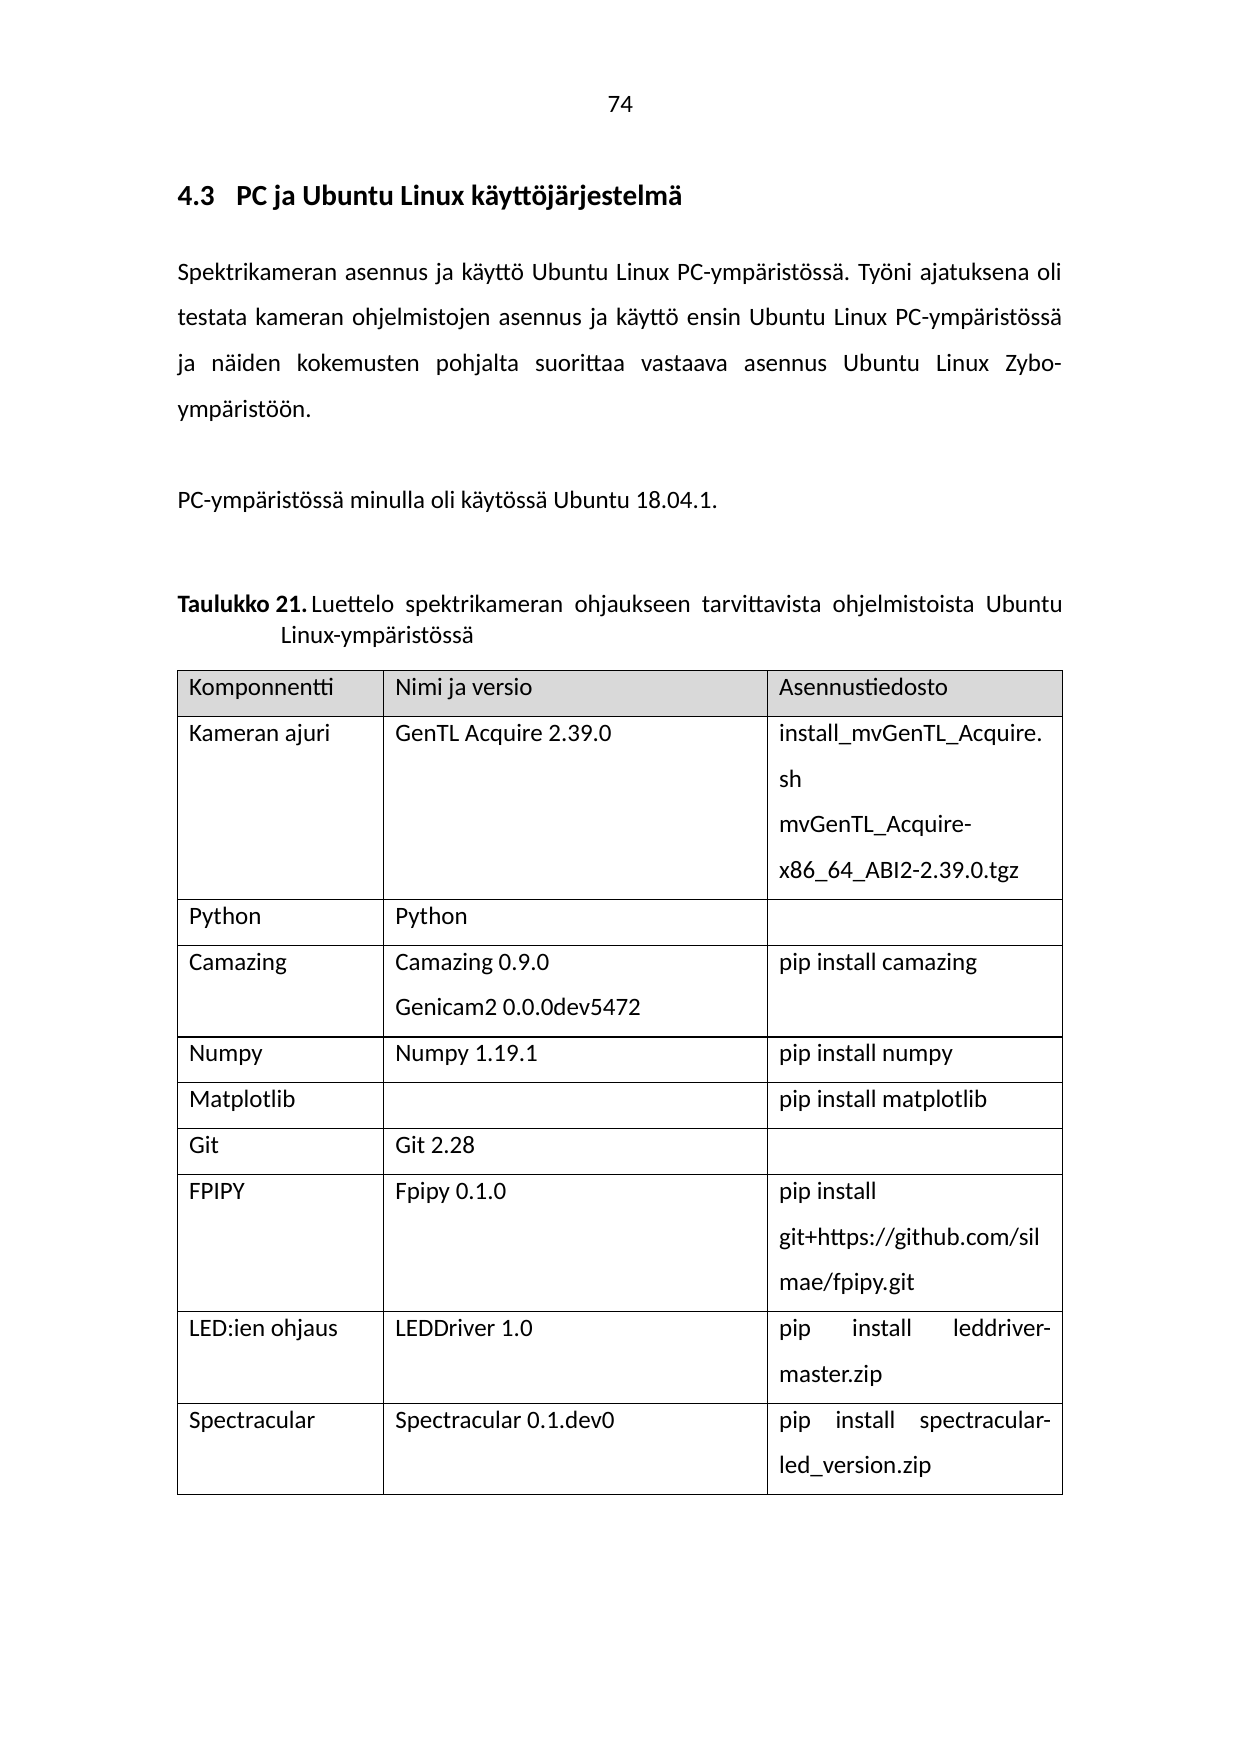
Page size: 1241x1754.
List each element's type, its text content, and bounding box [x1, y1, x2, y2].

table_cell pip install git+https://github.com/silmae/fpipy.git [768, 1175, 1062, 1311]
table_cell Kameran ajuri [178, 717, 383, 899]
table_cell LED:ien ohjaus [178, 1312, 383, 1403]
table_cell Python [178, 900, 383, 945]
table_cell install_mvGenTL_Acquire.sh mvGenTL_Acquire-x86_64_ABI2-2.39.0.tgz [768, 717, 1062, 899]
table_cell pip install numpy [768, 1038, 1062, 1082]
table_header Nimi ja versio [384, 671, 767, 716]
table_cell Numpy [178, 1038, 383, 1082]
table_cell Git [178, 1129, 383, 1174]
table_cell pip install matplotlib [768, 1083, 1062, 1128]
table_cell Camazing [178, 946, 383, 1036]
table_cell Matplotlib [178, 1083, 383, 1128]
table_cell pip install leddriver-master.zip [768, 1312, 1062, 1403]
table_cell Spectracular 0.1.dev0 [384, 1404, 767, 1494]
table_cell FPIPY [178, 1175, 383, 1311]
table_header Asennustiedosto [768, 671, 1062, 716]
table_cell GenTL Acquire 2.39.0 [384, 717, 767, 899]
table_cell Numpy 1.19.1 [384, 1038, 767, 1082]
text PC-ympäristössä minulla oli käytössä Ubuntu 18.04.1. [177, 484, 1063, 515]
table_cell [384, 1083, 767, 1128]
table_cell Spectracular [178, 1404, 383, 1494]
table_cell Git 2.28 [384, 1129, 767, 1174]
subtitle PC ja Ubuntu Linux käyttöjärjestelmä [177, 177, 1063, 213]
table_cell [768, 1129, 1062, 1174]
table_header Komponnentti [178, 671, 383, 716]
table_cell pip install camazing [768, 946, 1062, 1036]
table_cell [768, 900, 1062, 945]
table_cell Camazing 0.9.0 Genicam2 0.0.0dev5472 [384, 946, 767, 1036]
table_cell LEDDriver 1.0 [384, 1312, 767, 1403]
text Taulukko 21. Luettelo spektrikameran ohjaukseen tarvittavista ohjelmistoista Ubuntu Linux-ympäristössä [177, 588, 1063, 649]
table_cell Fpipy 0.1.0 [384, 1175, 767, 1311]
text Spektrikameran asennus ja käyttö Ubuntu Linux PC-ympäristössä. Työni ajatuksena oli testata kameran ohjelmistojen asennus ja käyttö ensin Ubuntu Linux PC-ympäristössä ja näiden kokemusten pohjalta suorittaa vastaava asennus Ubuntu Linux Zybo-ympäristöön. [177, 256, 1063, 423]
table_cell Python [384, 900, 767, 945]
table_cell pip install spectracular-led_version.zip [768, 1404, 1062, 1494]
